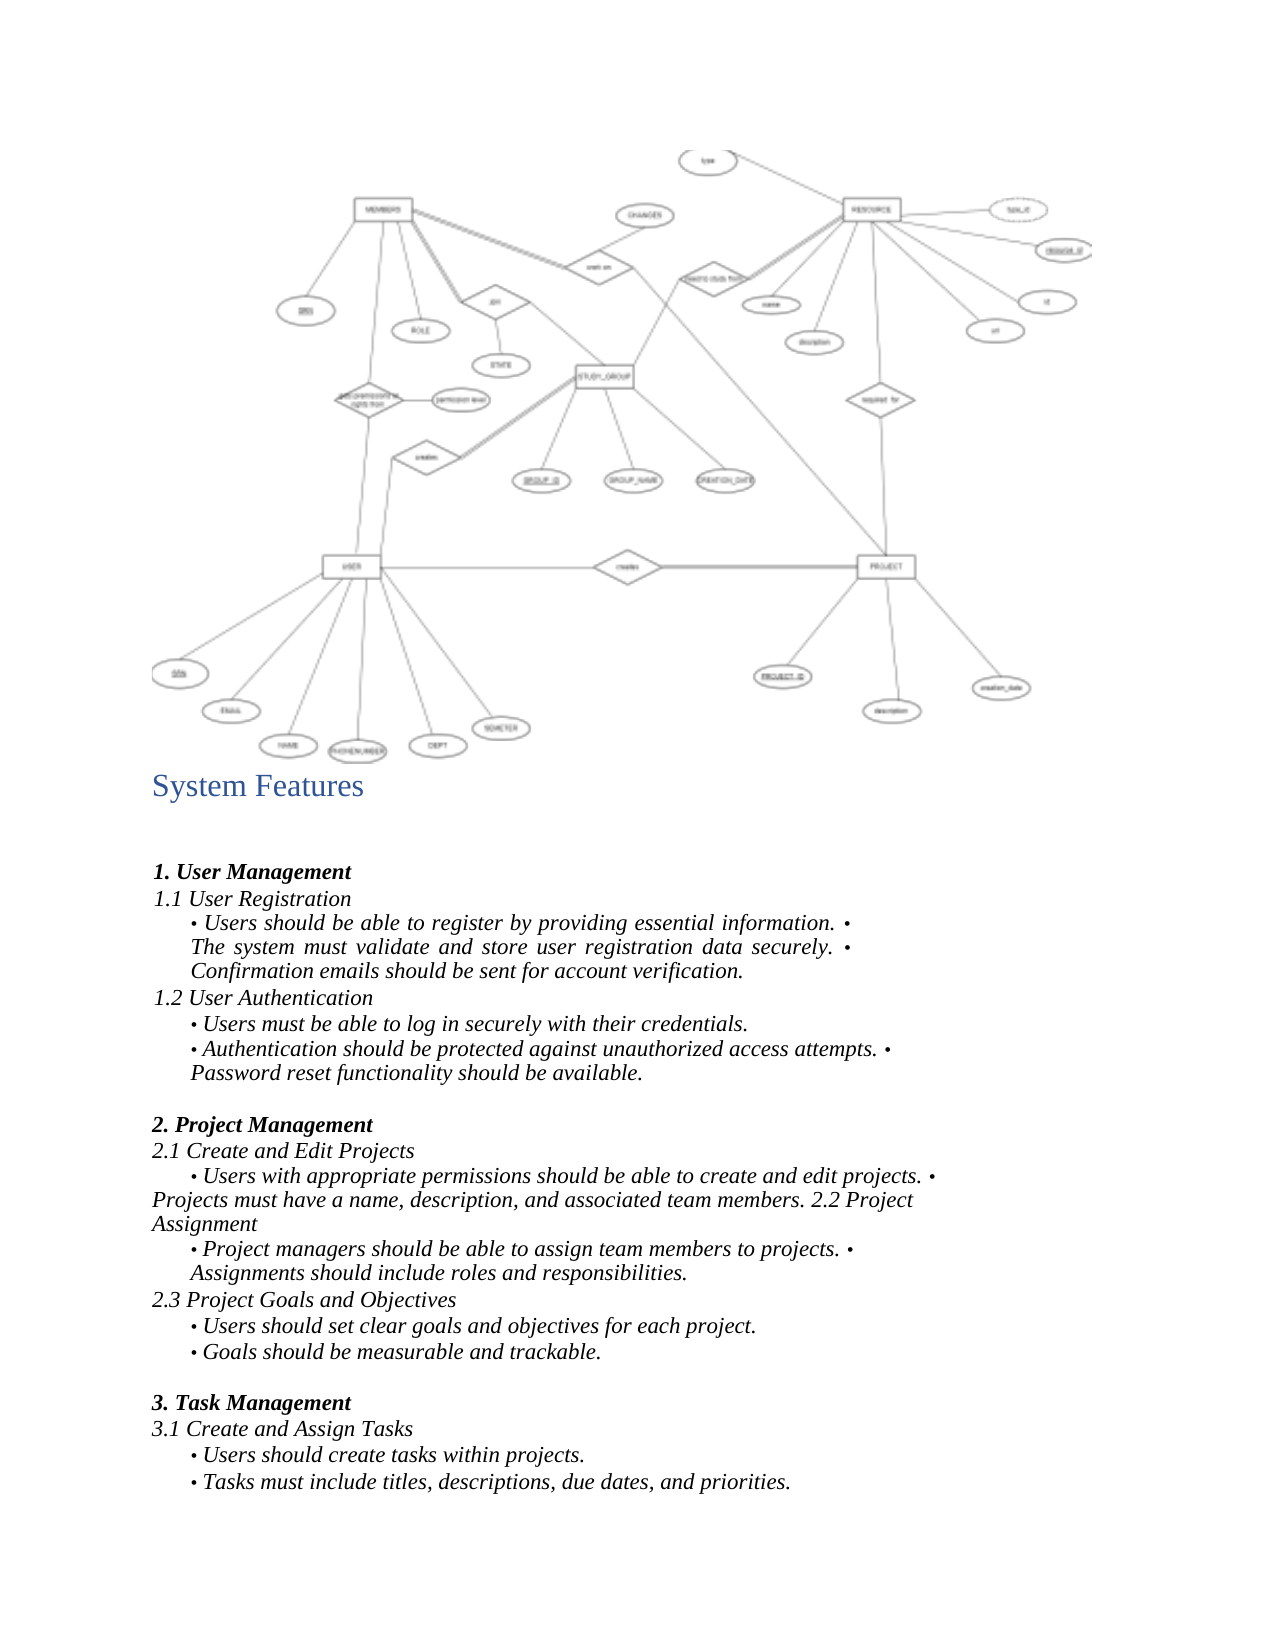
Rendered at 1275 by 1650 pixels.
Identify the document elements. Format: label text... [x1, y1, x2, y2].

text • Users should set clear goals and objectives for each project. [190, 1312, 1125, 1338]
text 2.1 Create and Edit Projects [152, 1137, 1125, 1164]
text 2. Project Management [152, 1111, 1125, 1137]
text 1. User Management [153, 858, 1125, 885]
text • Users must be able to log in securely with their credentials. [190, 1011, 1125, 1037]
text • Project managers should be able to assign team members to projects. • Assignments should include roles and responsibilities. [190, 1237, 882, 1285]
text System Features [152, 766, 1125, 803]
text 2.3 Project Goals and Objectives [152, 1286, 1125, 1312]
text • Users should create tasks within projects. [190, 1441, 1125, 1468]
text 3. Task Management [152, 1389, 1125, 1415]
text 3.1 Create and Assign Tasks [152, 1415, 1125, 1441]
text • Users should be able to register by providing essential information. • The system must validate and store user registration data securely. • Confirmation emails should be sent for account verification. [190, 911, 851, 984]
text • Authentication should be protected against unauthorized access attempts. • Password reset functionality should be available. [190, 1037, 921, 1085]
picture [151, 150, 1092, 764]
text • Tasks must include titles, descriptions, due dates, and priorities. [190, 1468, 1125, 1494]
text 1.2 User Authentication [154, 984, 1125, 1011]
text • Users with appropriate permissions should be able to create and edit projects. • Projects must have a name, description, and associated team members. 2.2 Project Assignment [152, 1164, 961, 1237]
text • Goals should be measurable and trackable. [190, 1338, 1125, 1365]
text 1.1 User Registration [154, 885, 1125, 911]
